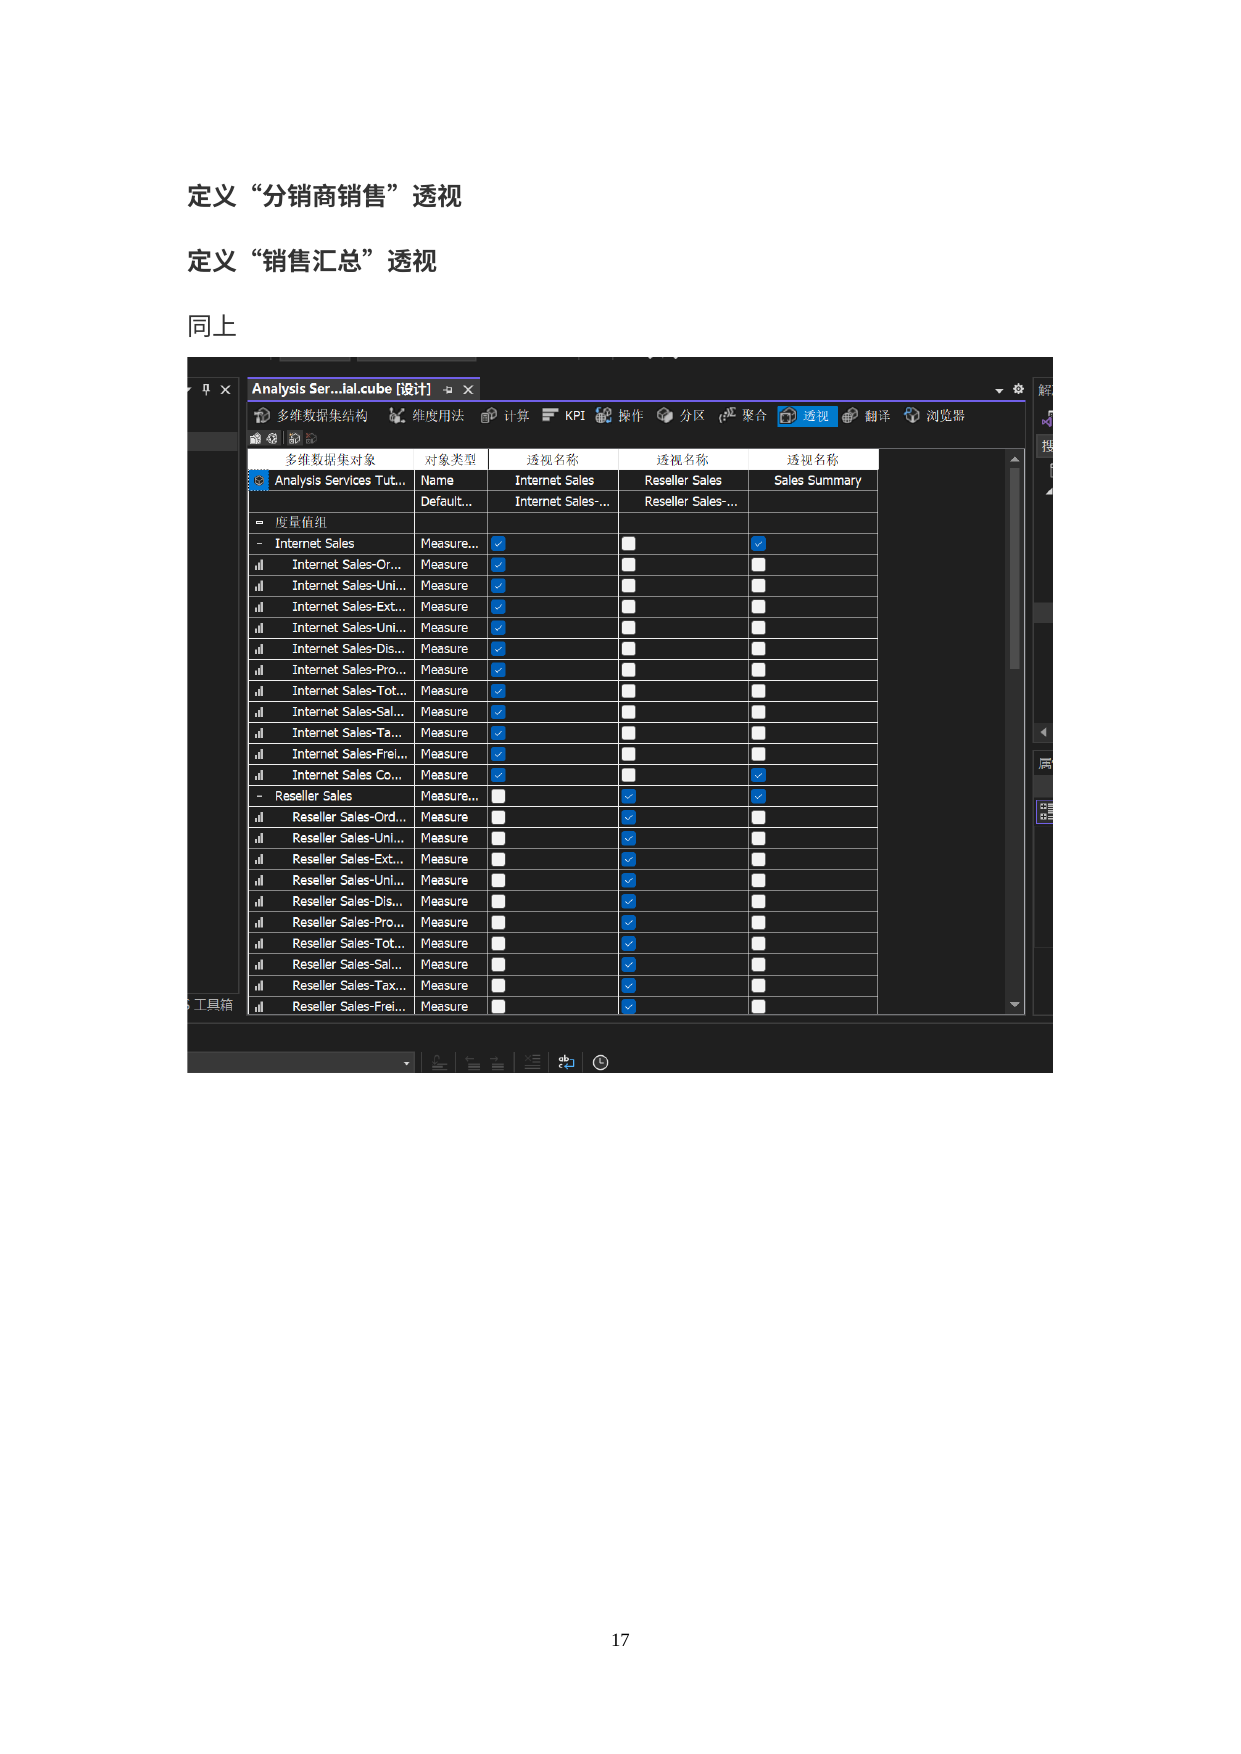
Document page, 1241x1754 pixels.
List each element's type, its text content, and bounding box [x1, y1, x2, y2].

text 定义“分销商销售”透视 定义“销售汇总”透视 [187, 162, 1053, 292]
text 同上 [187, 292, 1053, 357]
picture [187, 357, 1053, 1073]
